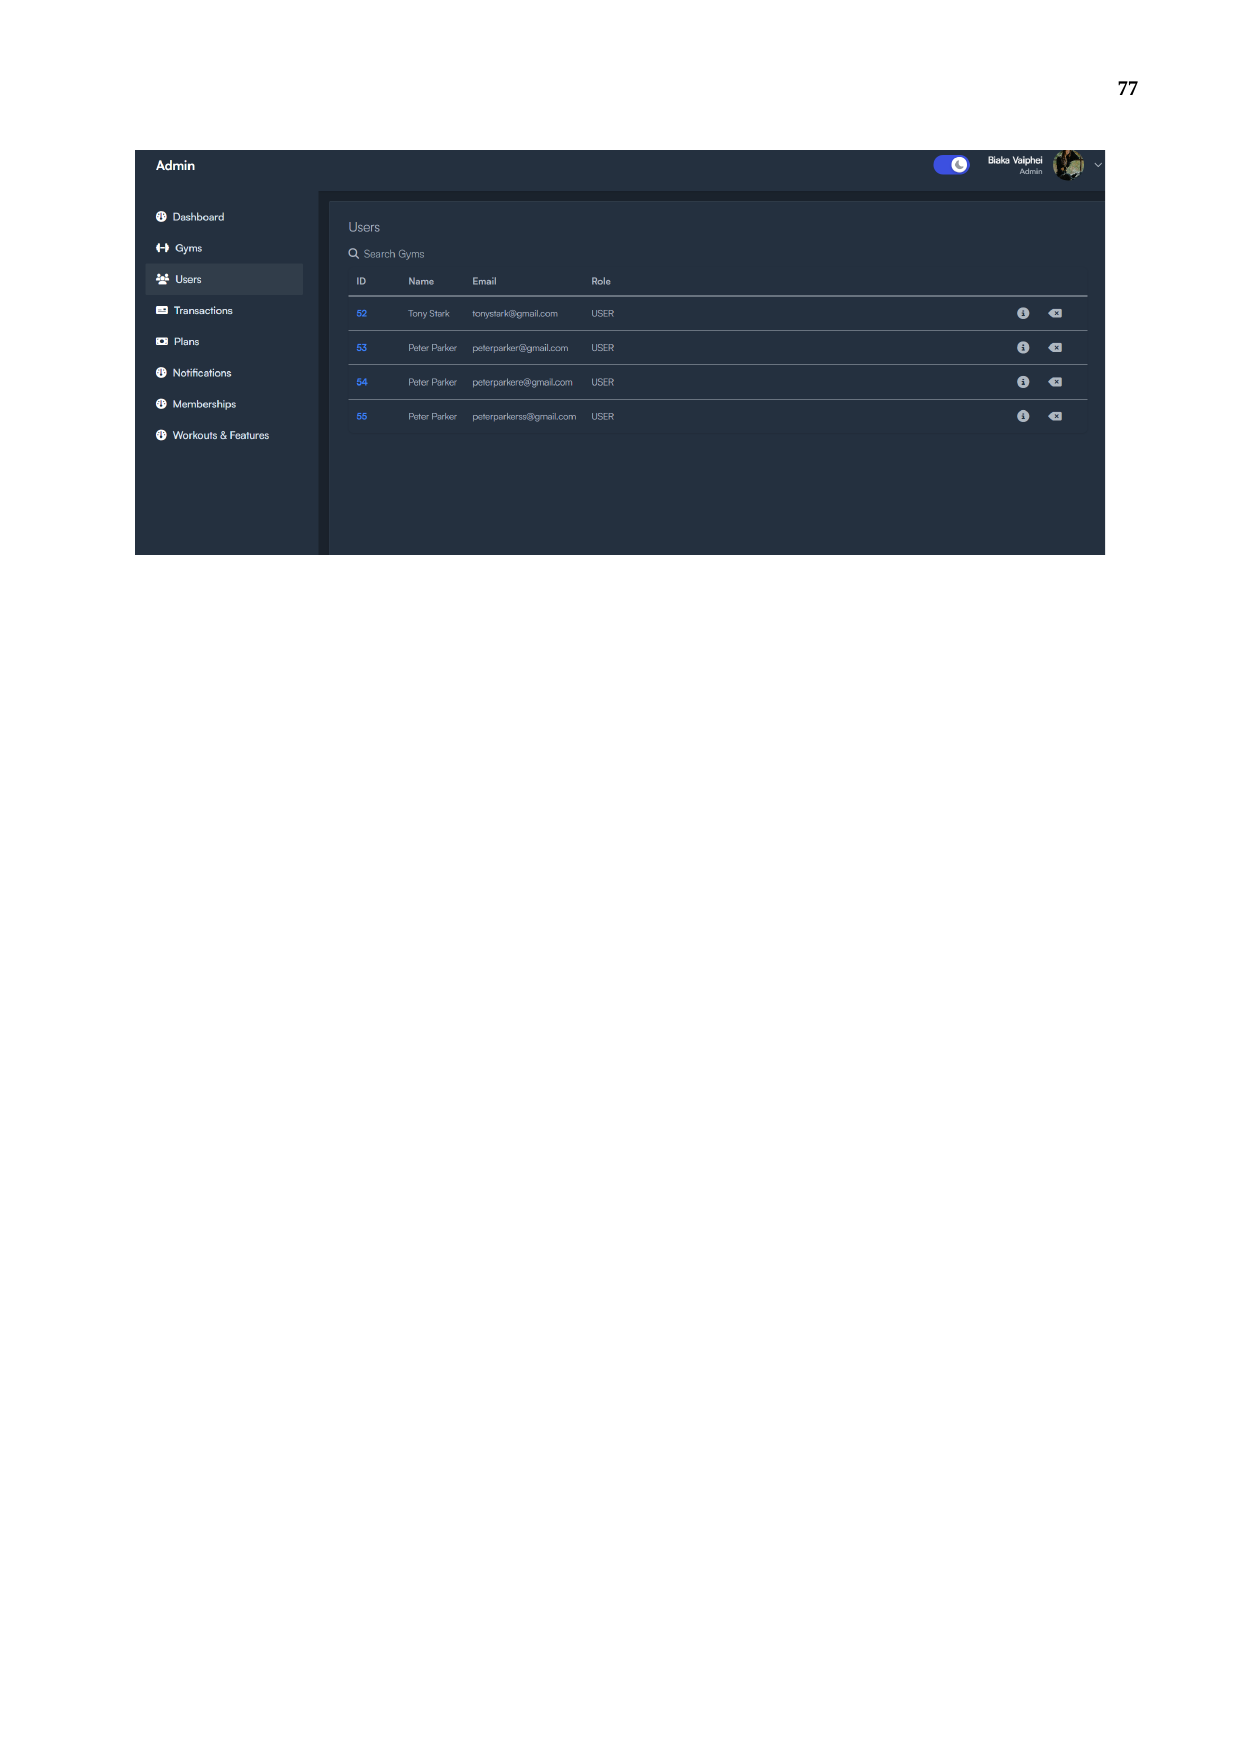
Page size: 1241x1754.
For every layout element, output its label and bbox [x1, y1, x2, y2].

picture [135, 150, 1106, 555]
